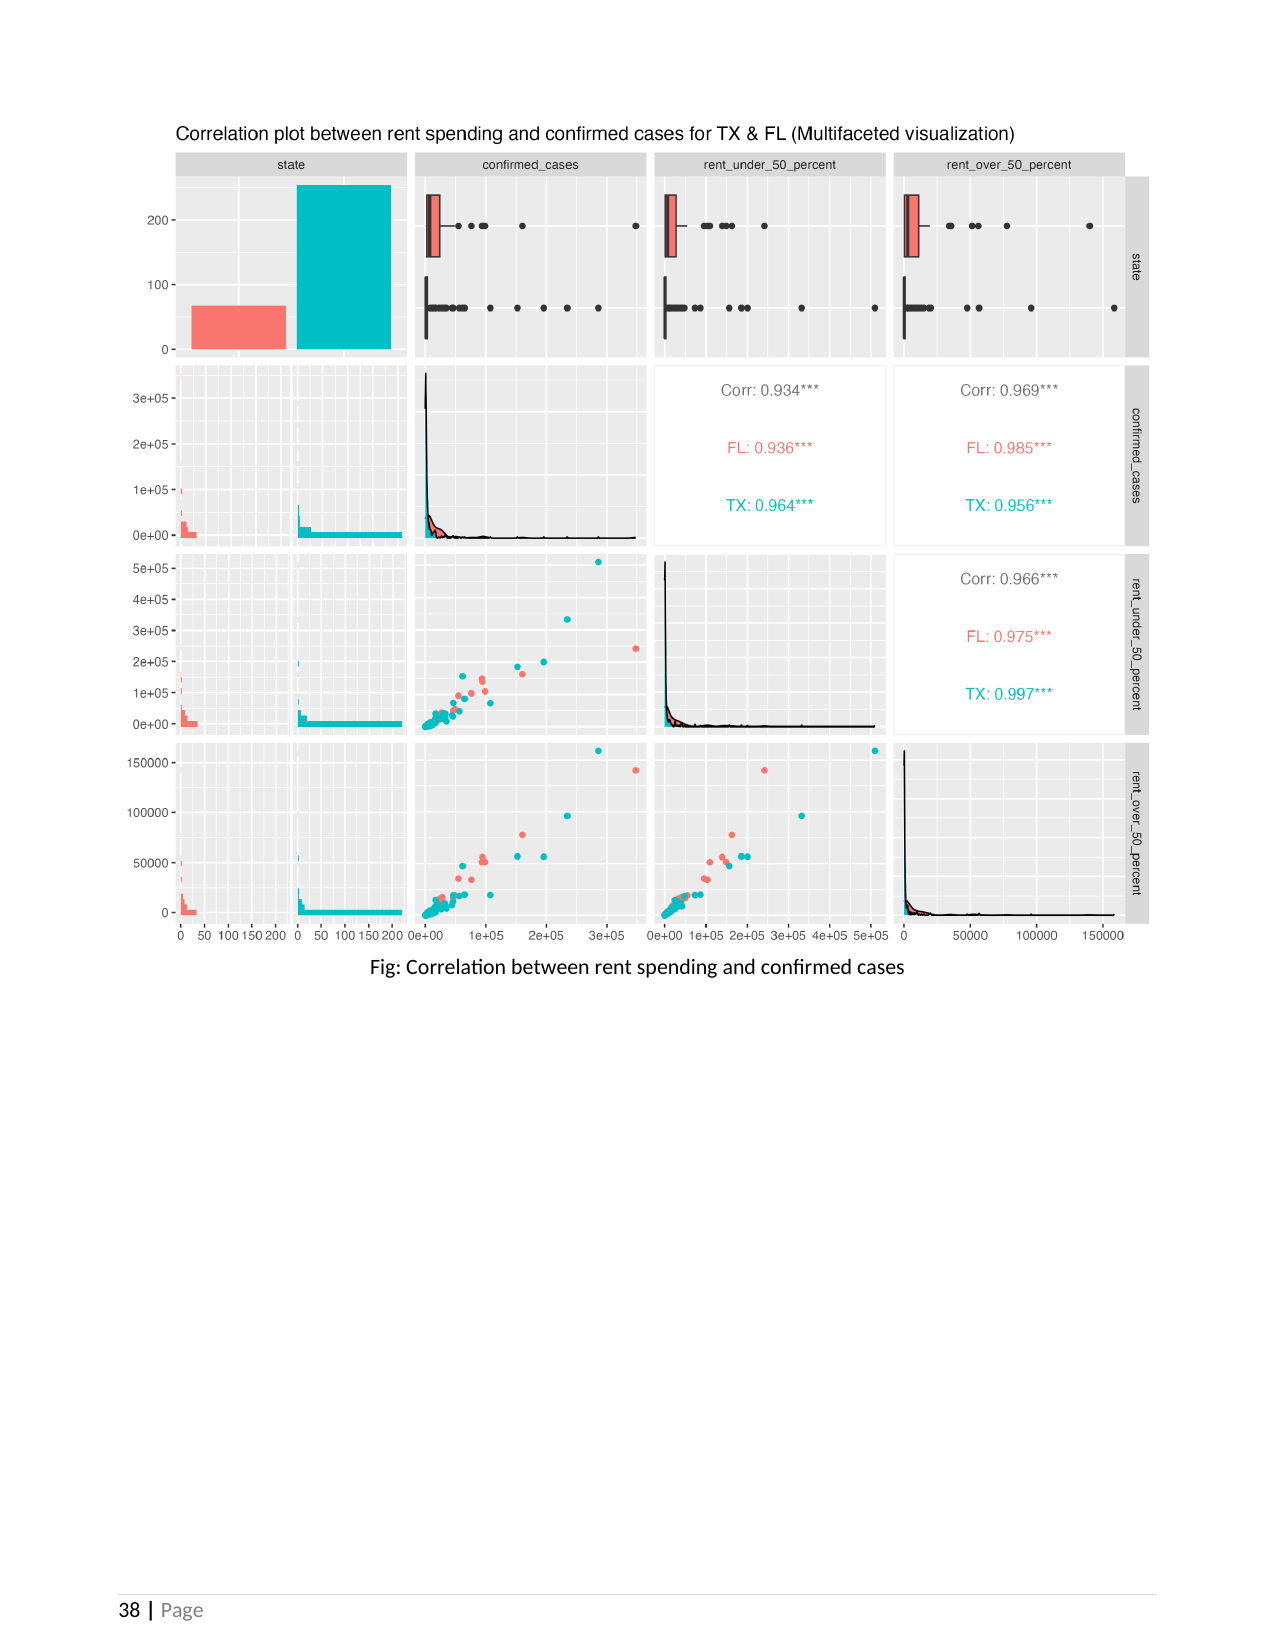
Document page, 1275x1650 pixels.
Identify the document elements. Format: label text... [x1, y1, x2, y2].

picture [118, 118, 1157, 950]
text Fig: Correlation between rent spending and confirmed cases [118, 953, 1157, 980]
